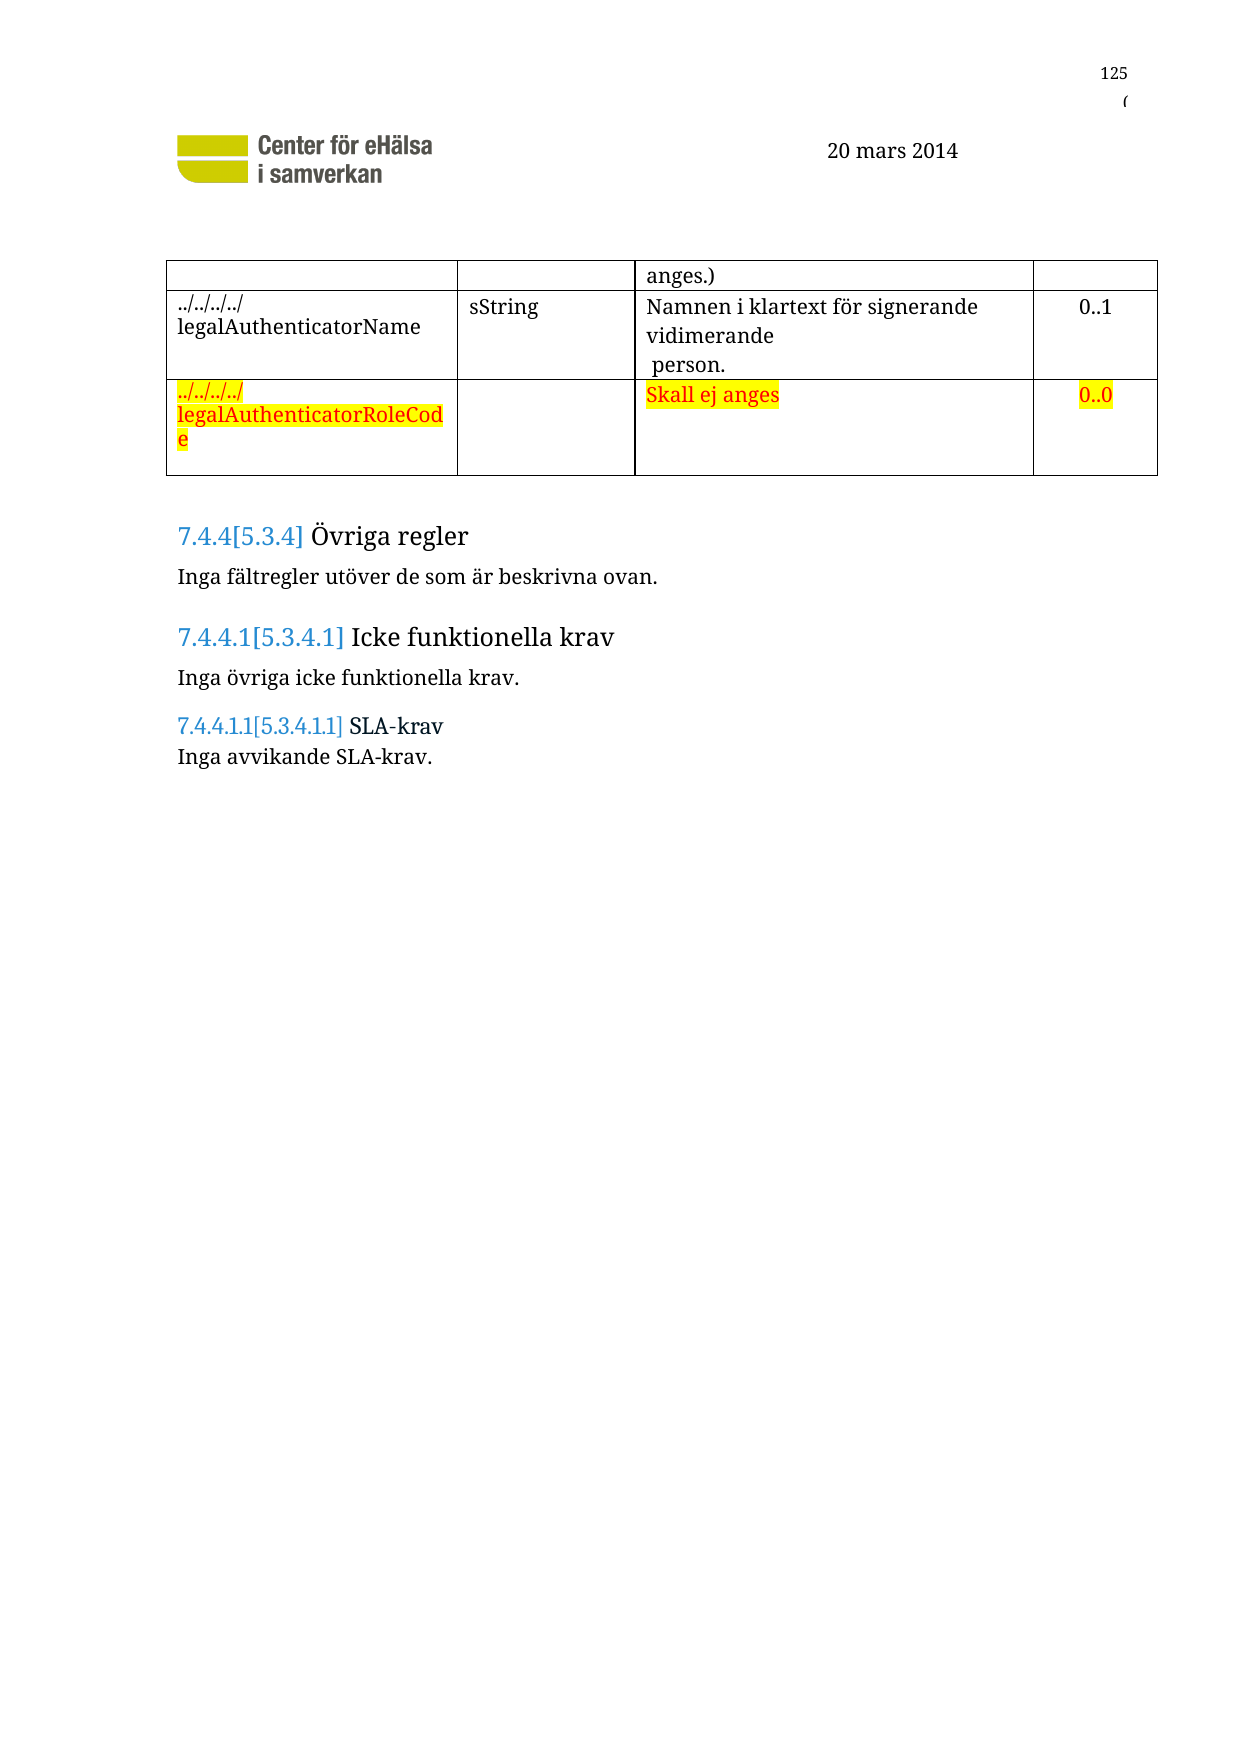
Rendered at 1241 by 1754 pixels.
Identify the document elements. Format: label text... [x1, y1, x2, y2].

subtitle SLA-krav [177, 712, 1081, 741]
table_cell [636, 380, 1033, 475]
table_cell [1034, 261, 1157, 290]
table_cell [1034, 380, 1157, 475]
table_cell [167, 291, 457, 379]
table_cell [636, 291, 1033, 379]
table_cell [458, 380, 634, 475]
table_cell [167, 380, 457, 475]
picture [177, 135, 432, 183]
text Inga fältregler utöver de som är beskrivna ovan. [177, 561, 1081, 590]
subtitle Övriga regler [177, 519, 1081, 553]
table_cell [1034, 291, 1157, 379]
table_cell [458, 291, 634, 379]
text Inga avvikande SLA-krav. [177, 741, 1081, 770]
text Inga övriga icke funktionella krav. [177, 662, 1081, 691]
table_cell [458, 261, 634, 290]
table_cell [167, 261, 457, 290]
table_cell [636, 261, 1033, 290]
subtitle Icke funktionella krav [177, 619, 1081, 653]
